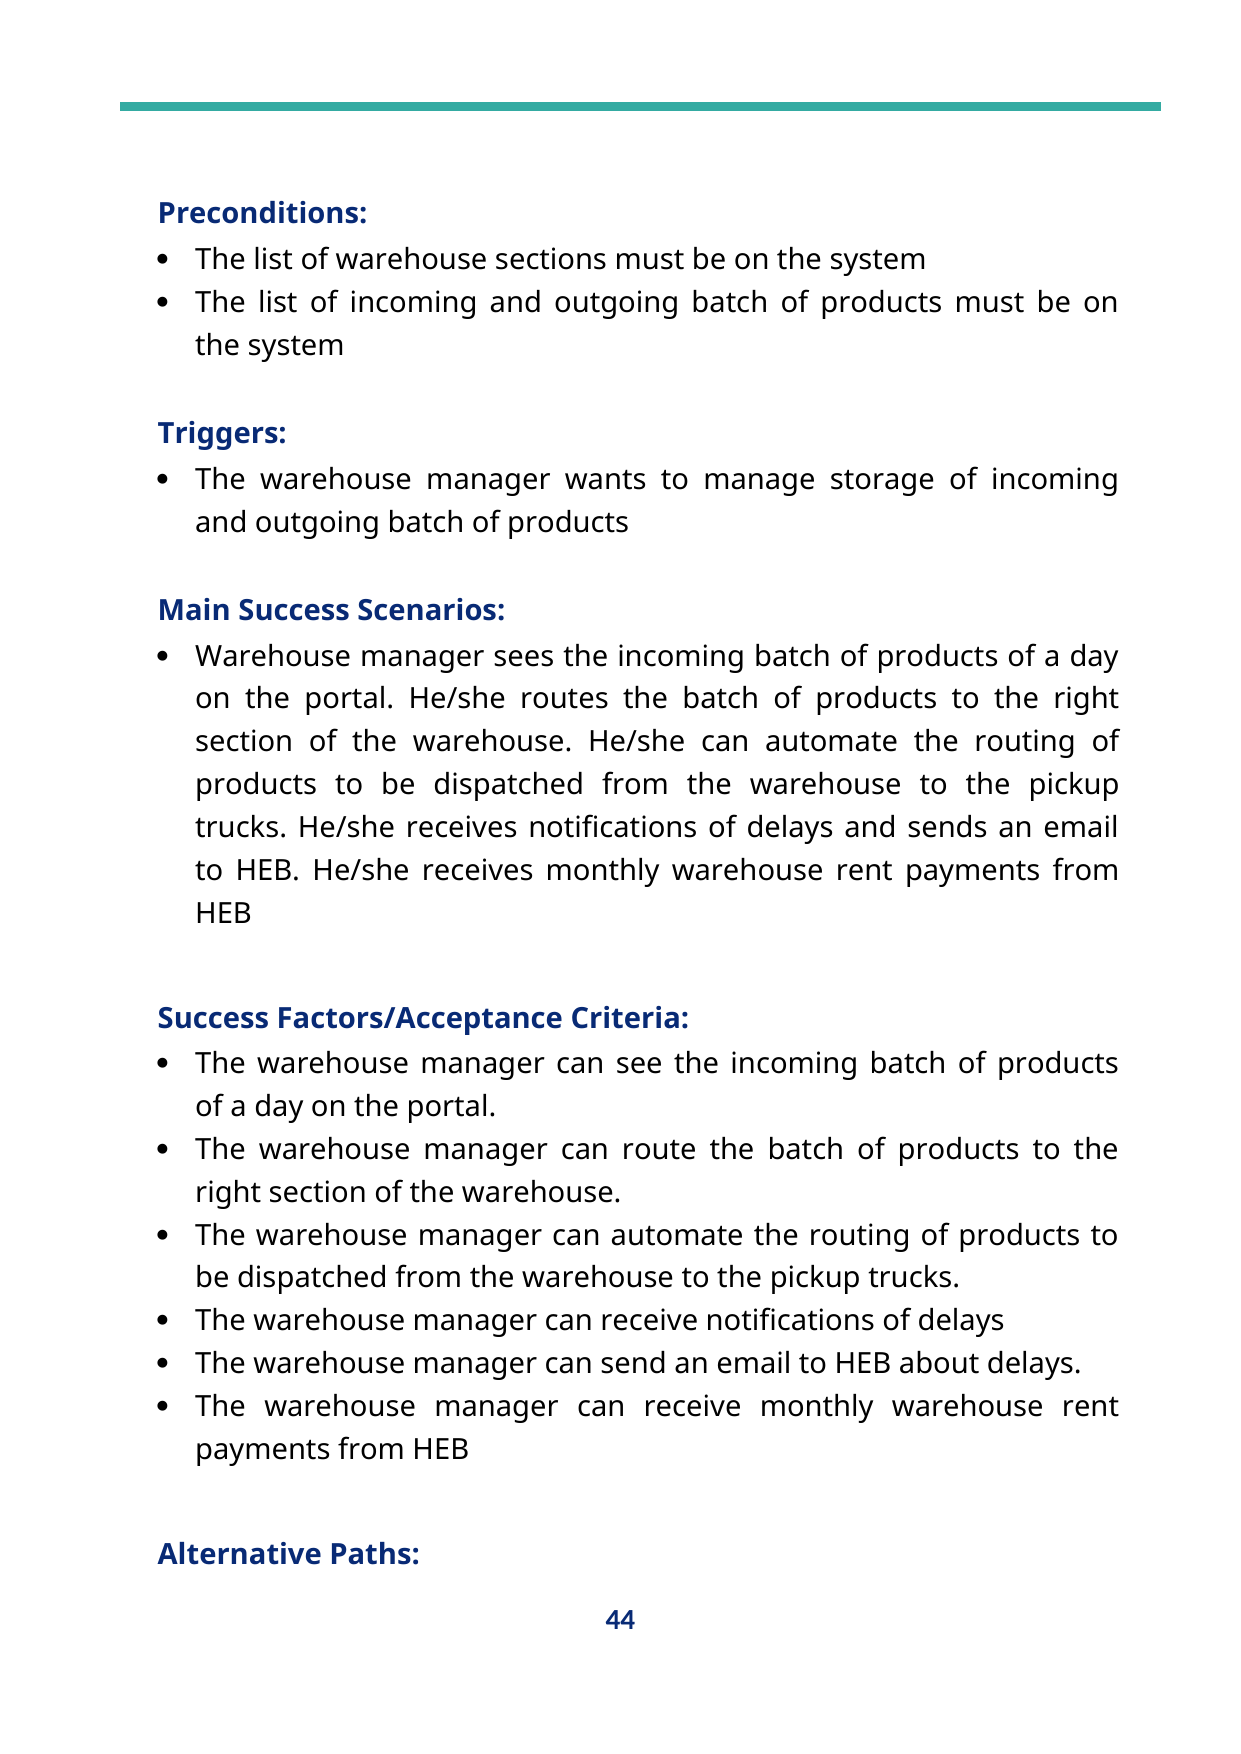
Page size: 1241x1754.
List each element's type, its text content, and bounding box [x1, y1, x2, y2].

text Main Success Scenarios: [157, 589, 1120, 629]
list The warehouse manager can route the batch of products to the right section of the warehouse. [157, 1128, 1120, 1211]
text Triggers: [157, 412, 1120, 452]
list The warehouse manager wants to manage storage of incoming and outgoing batch of products [157, 458, 1120, 541]
list The warehouse manager can receive monthly warehouse rent payments from HEB [157, 1385, 1120, 1468]
list The warehouse manager can receive notifications of delays [157, 1299, 1120, 1339]
text Alternative Paths: [157, 1533, 1120, 1573]
text Success Factors/Acceptance Criteria: [157, 997, 1120, 1037]
list The warehouse manager can send an email to HEB about delays. [157, 1342, 1120, 1382]
list Warehouse manager sees the incoming batch of products of a day on the portal. He/she routes the batch of products to the right section of the warehouse. He/she can automate the routing of products to be dispatched from the warehouse to the pickup trucks. He/she receives notifications of delays and sends an email to HEB. He/she receives monthly warehouse rent payments from HEB [157, 635, 1120, 932]
list The warehouse manager can automate the routing of products to be dispatched from the warehouse to the pickup trucks. [157, 1214, 1120, 1296]
list The list of warehouse sections must be on the system [157, 238, 1120, 278]
text Preconditions: [157, 193, 1120, 232]
list The warehouse manager can see the incoming batch of products of a day on the portal. [157, 1043, 1120, 1125]
list The list of incoming and outgoing batch of products must be on the system [157, 281, 1120, 364]
